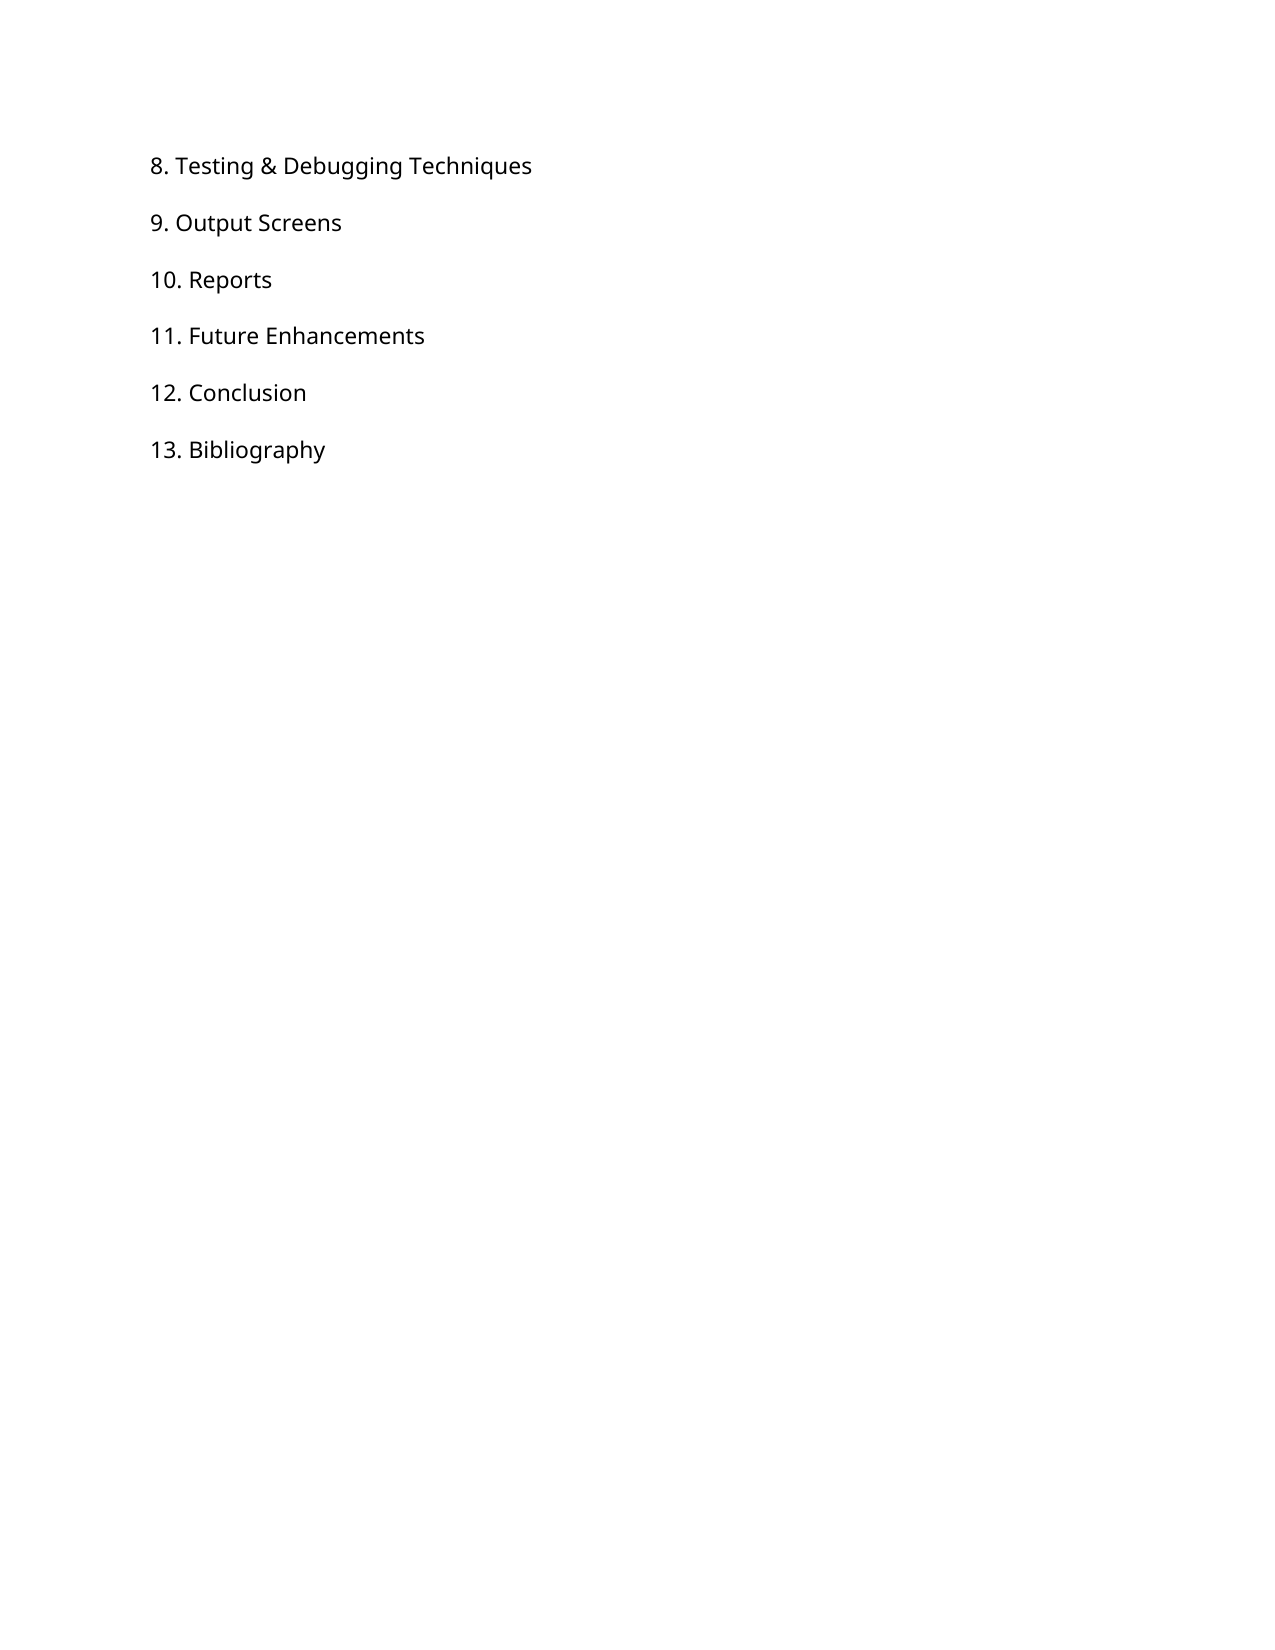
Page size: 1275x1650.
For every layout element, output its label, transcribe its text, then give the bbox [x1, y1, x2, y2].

text 11. Future Enhancements [150, 320, 1125, 352]
text 13. Bibliography [150, 434, 1125, 465]
text 9. Output Screens [150, 207, 1125, 238]
text 12. Conclusion [150, 377, 1125, 408]
text 8. Testing & Debugging Techniques [150, 150, 1125, 181]
text 10. Reports [150, 263, 1125, 295]
